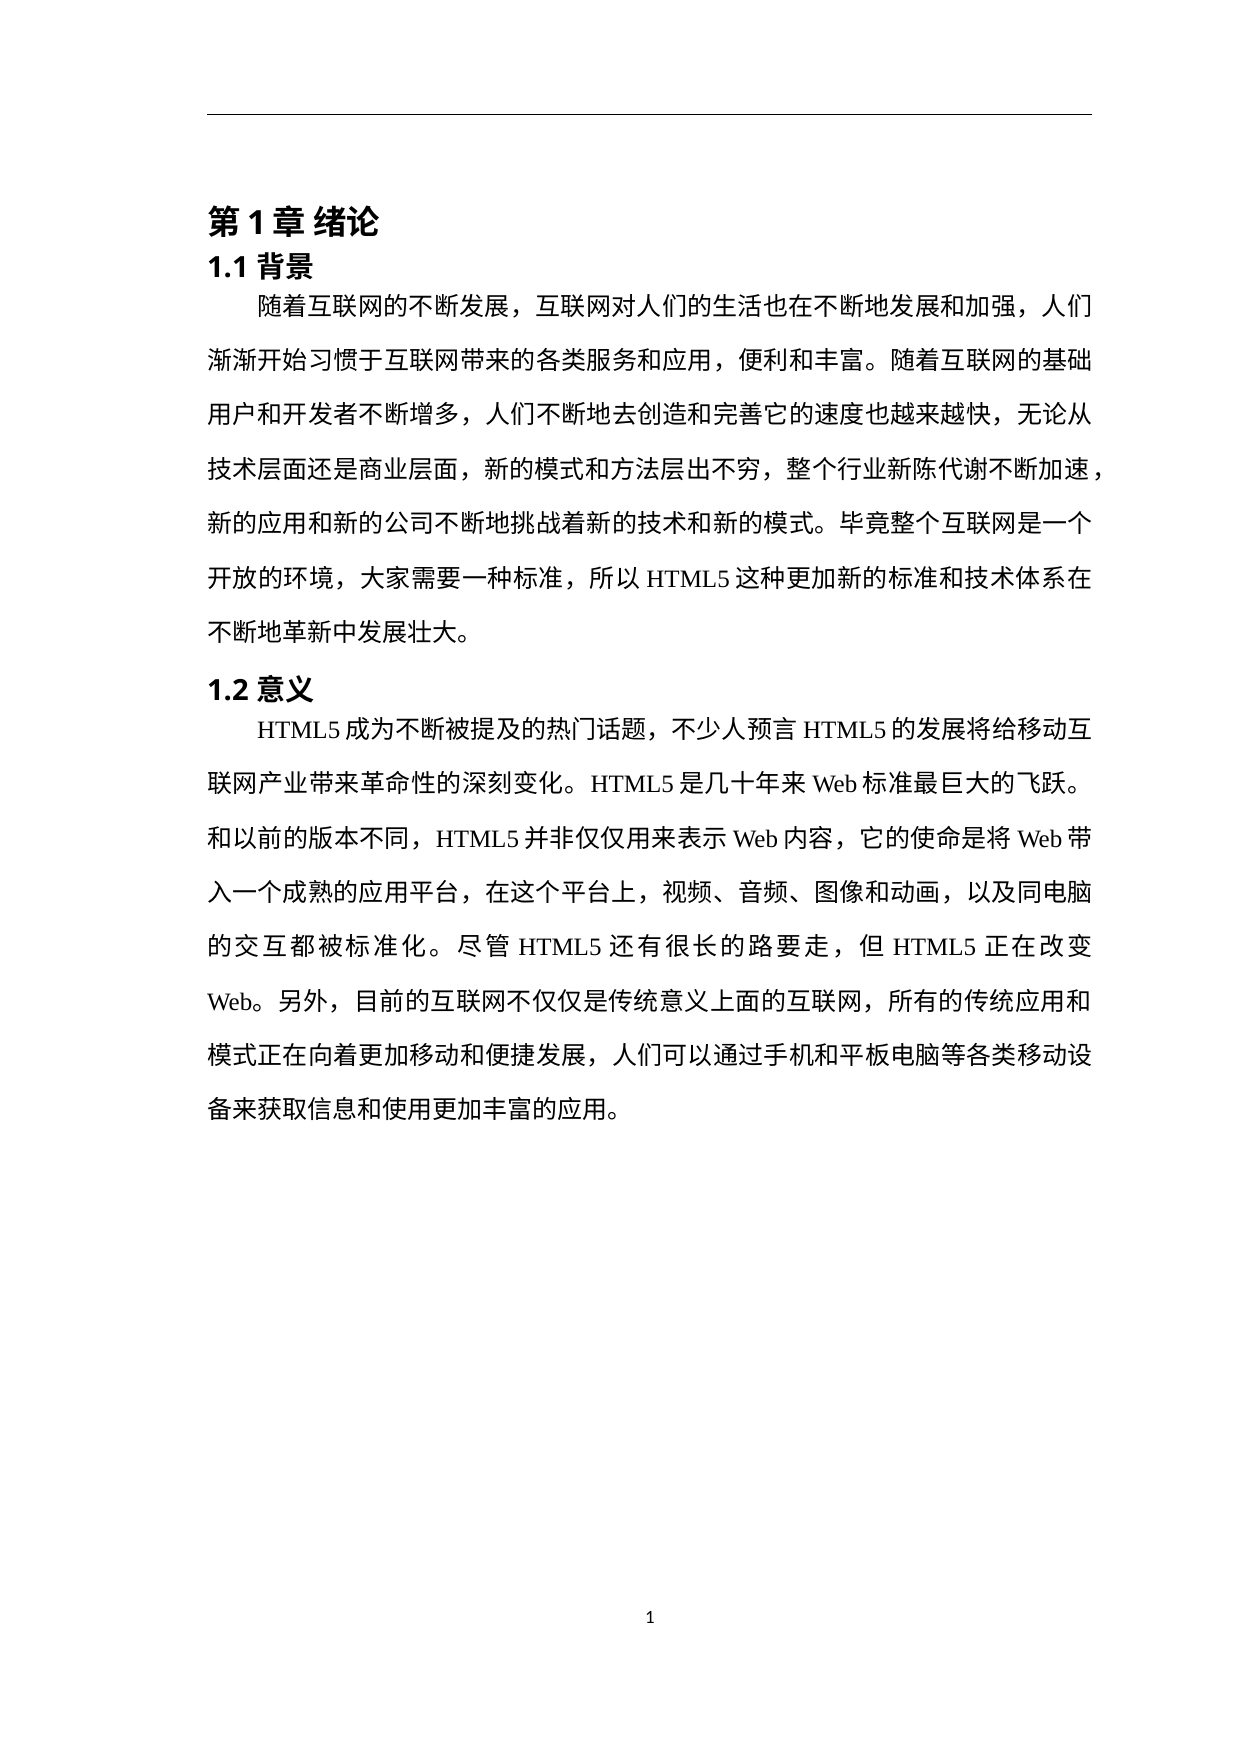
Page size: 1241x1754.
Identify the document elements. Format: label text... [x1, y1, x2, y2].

text 第1章 绪论 [207, 195, 1092, 244]
subtitle 1.1 背景 [207, 244, 1092, 286]
subtitle 1.2 意义 [207, 667, 1092, 709]
text 随着互联网的不断发展，互联网对人们的生活也在不断地发展和加强，人们渐渐开始习惯于互联网带来的各类服务和应用，便利和丰富。随着互联网的基础用户和开发者不断增多，人们不断地去创造和完善它的速度也越来越快，无论从技术层面还是商业层面，新的模式和方法层出不穷，整个行业新陈代谢不断加速，新的应用和新的公司不断地挑战着新的技术和新的模式。毕竟整个互联网是一个开放的环境，大家需要一种标准，所以HTML5这种更加新的标准和技术体系在不断地革新中发展壮大。 [207, 286, 1092, 649]
text HTML5成为不断被提及的热门话题，不少人预言HTML5的发展将给移动互联网产业带来革命性的深刻变化。HTML5是几十年来Web标准最巨大的飞跃。和以前的版本不同，HTML5并非仅仅用来表示Web内容，它的使命是将Web带入一个成熟的应用平台，在这个平台上，视频、音频、图像和动画，以及同电脑的交互都被标准化。尽管HTML5还有很长的路要走，但HTML5正在改变Web。另外，目前的互联网不仅仅是传统意义上面的互联网，所有的传统应用和模式正在向着更加移动和便捷发展，人们可以通过手机和平板电脑等各类移动设备来获取信息和使用更加丰富的应用。 [207, 709, 1092, 1126]
